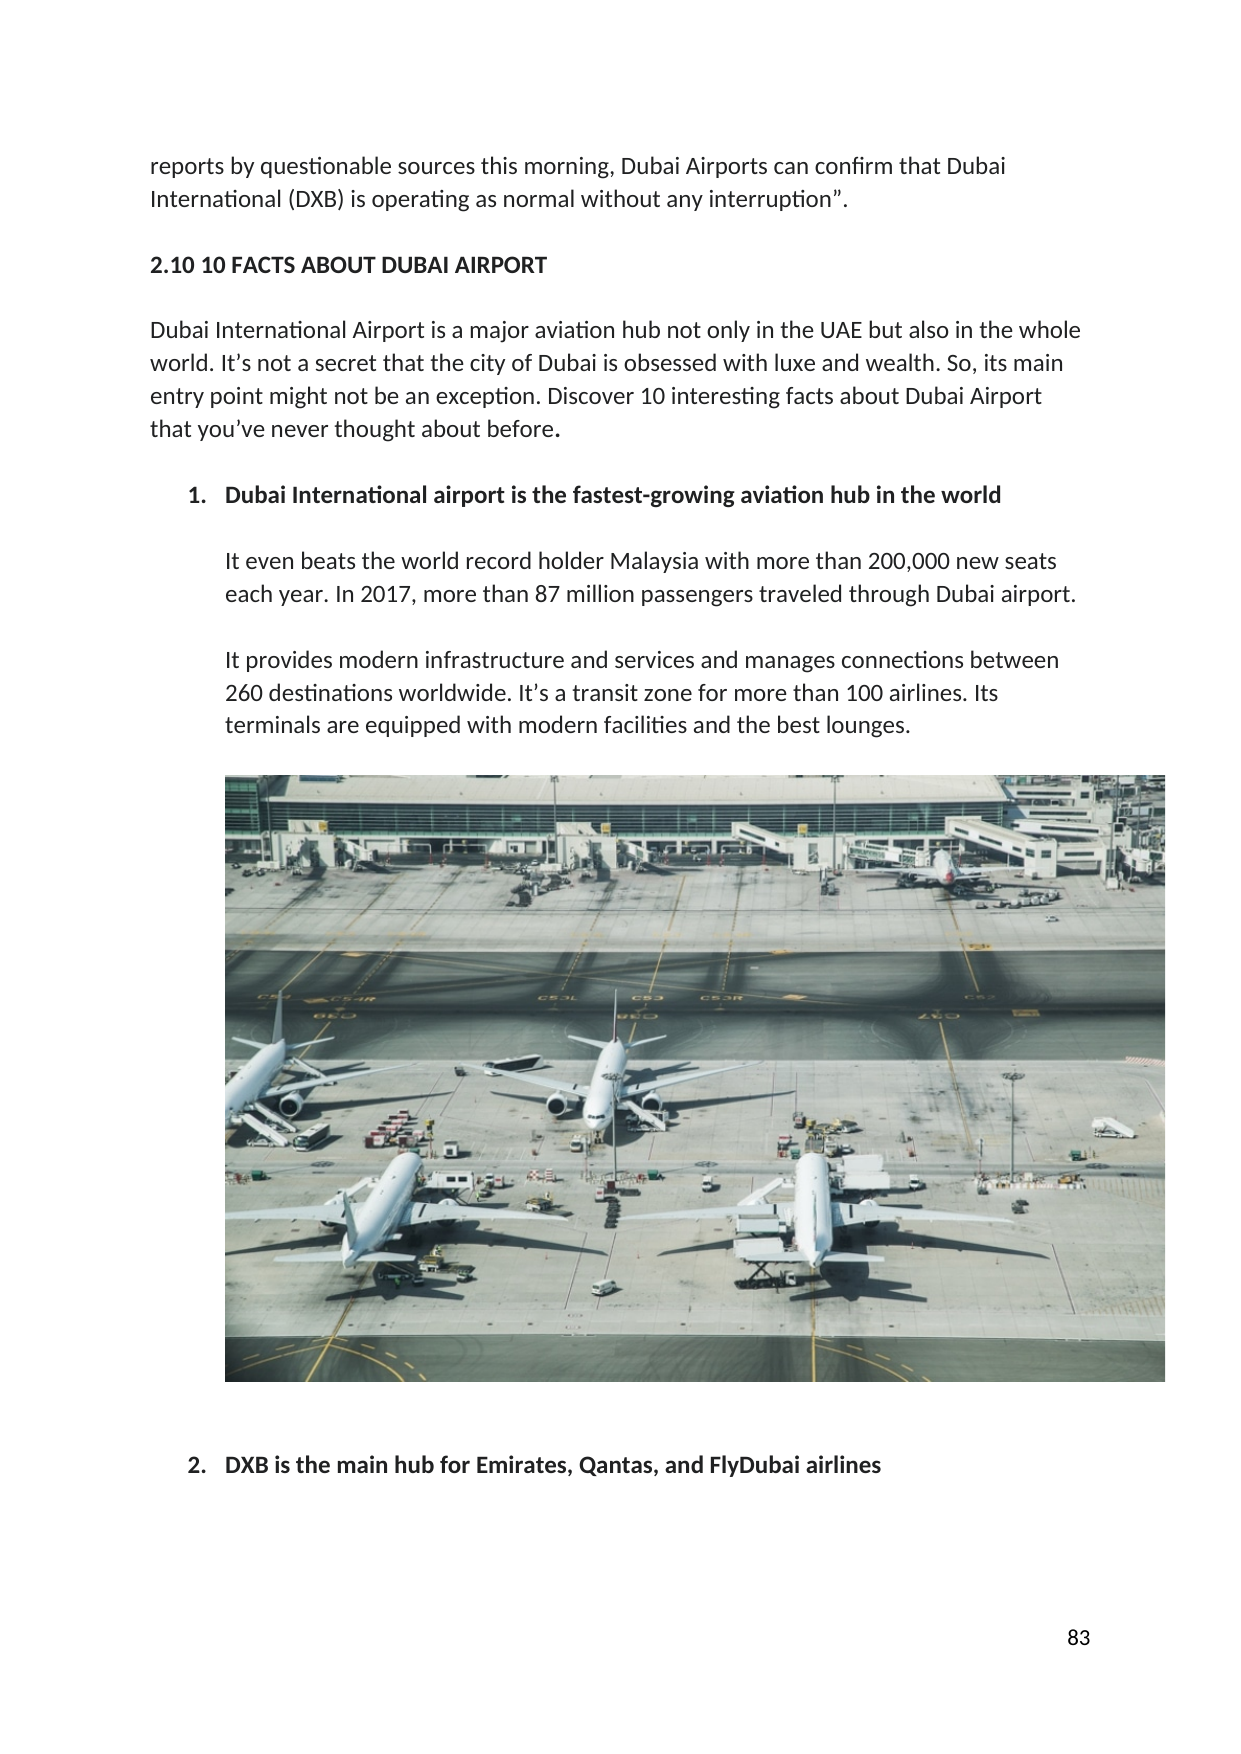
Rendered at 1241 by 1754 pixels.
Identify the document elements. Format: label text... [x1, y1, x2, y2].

list DXB is the main hub for Emirates, Qantas, and FlyDubai airlines [187, 1449, 1090, 1480]
list Dubai International airport is the fastest-growing aviation hub in the world [187, 479, 1090, 510]
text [150, 150, 1090, 213]
list It provides modern infrastructure and services and manages connections between 260 destinations worldwide. It’s a transit zone for more than 100 airlines. Its terminals are equipped with modern facilities and the best lounges. [225, 644, 1090, 740]
list It even beats the world record holder Malaysia with more than 200,000 new seats each year. In 2017, more than 87 million passengers traveled through Dubai airport. [225, 545, 1090, 608]
text 2.10 10 FACTS ABOUT DUBAI AIRPORT [150, 249, 1090, 279]
text Dubai International Airport is a major aviation hub not only in the UAE but also in the whole world. It’s not a secret that the city of Dubai is obsessed with luxe and wealth. So, its main entry point might not be an exception. Discover 10 interesting facts about Dubai Airport that you’ve never thought about before. [150, 314, 1090, 444]
picture [225, 775, 1166, 1382]
